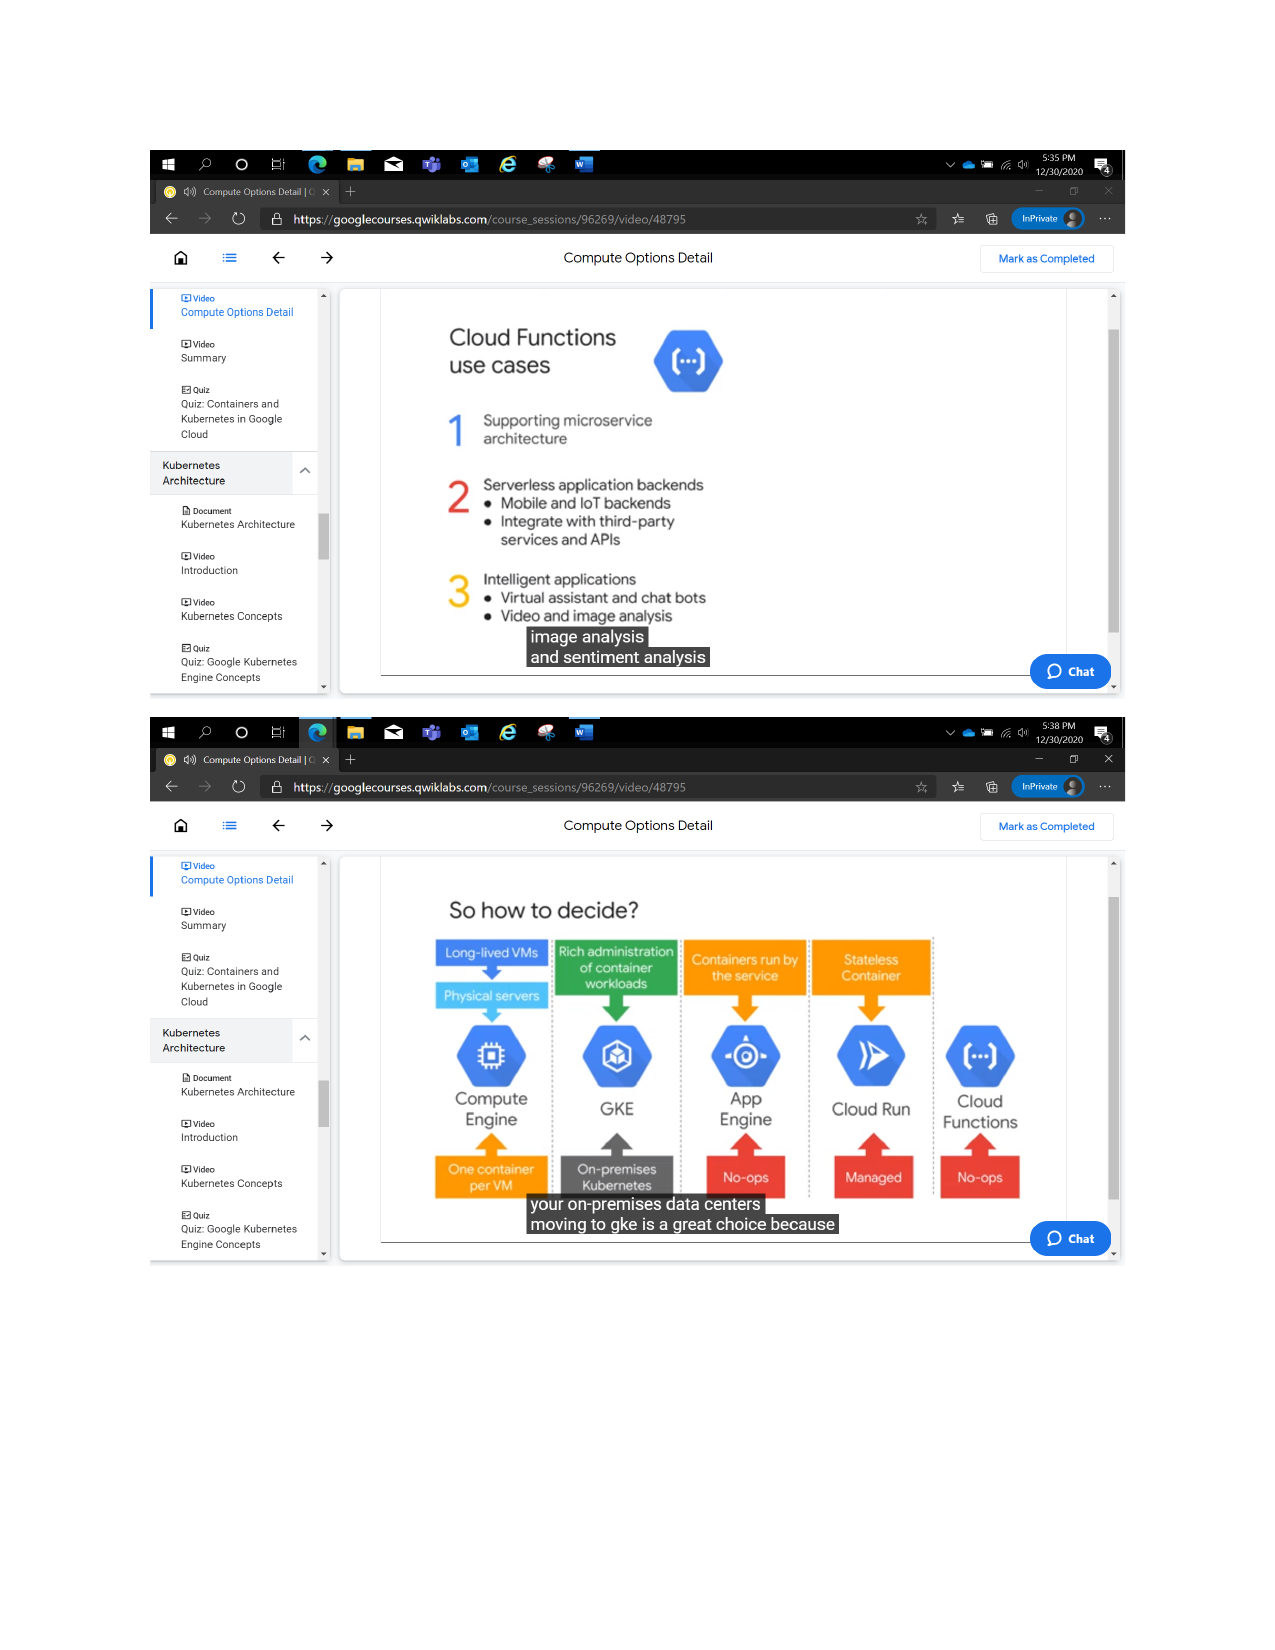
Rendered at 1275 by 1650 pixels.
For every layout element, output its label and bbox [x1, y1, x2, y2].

picture [150, 150, 1125, 699]
picture [150, 717, 1125, 1266]
